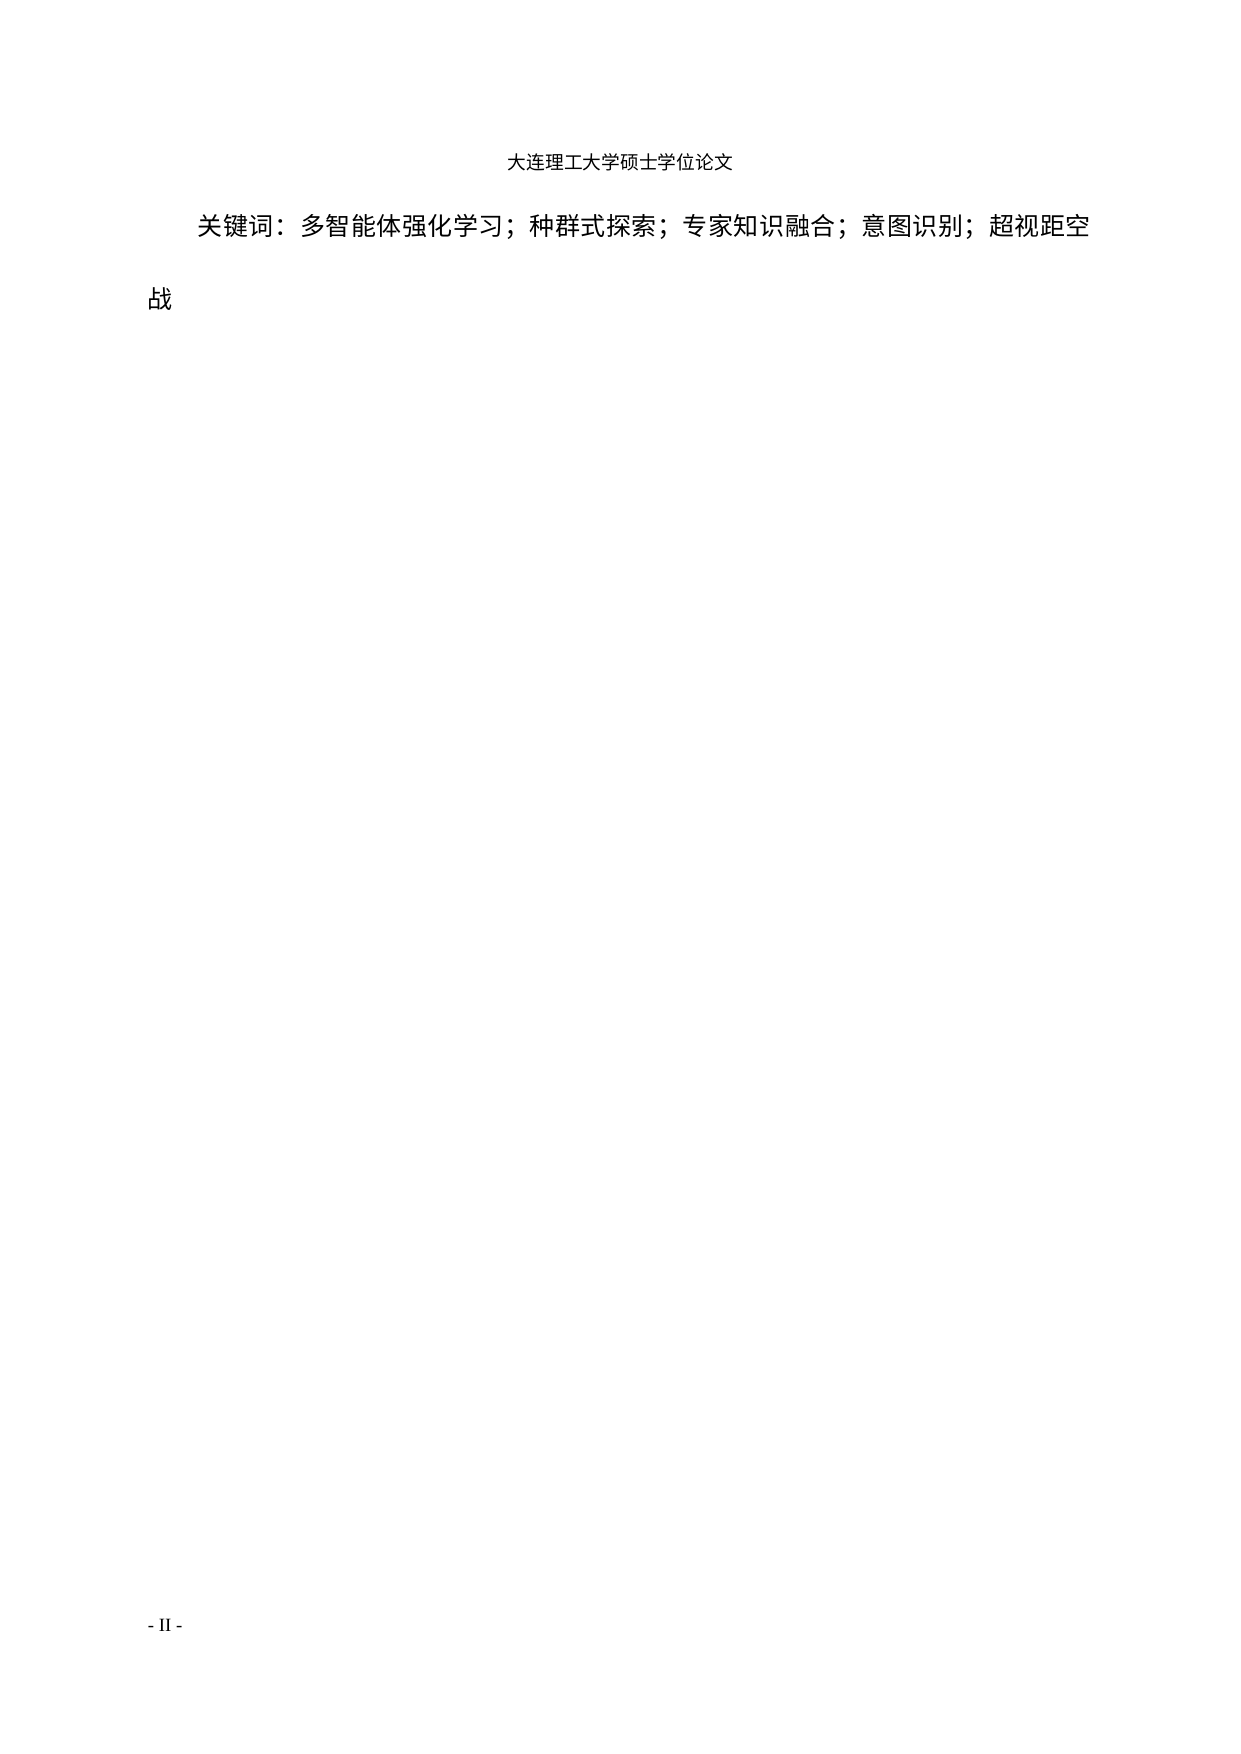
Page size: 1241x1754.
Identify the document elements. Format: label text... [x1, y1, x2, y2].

text 关键词：多智能体强化学习；种群式探索；专家知识融合；意图识别；超视距空战 [148, 207, 1092, 316]
